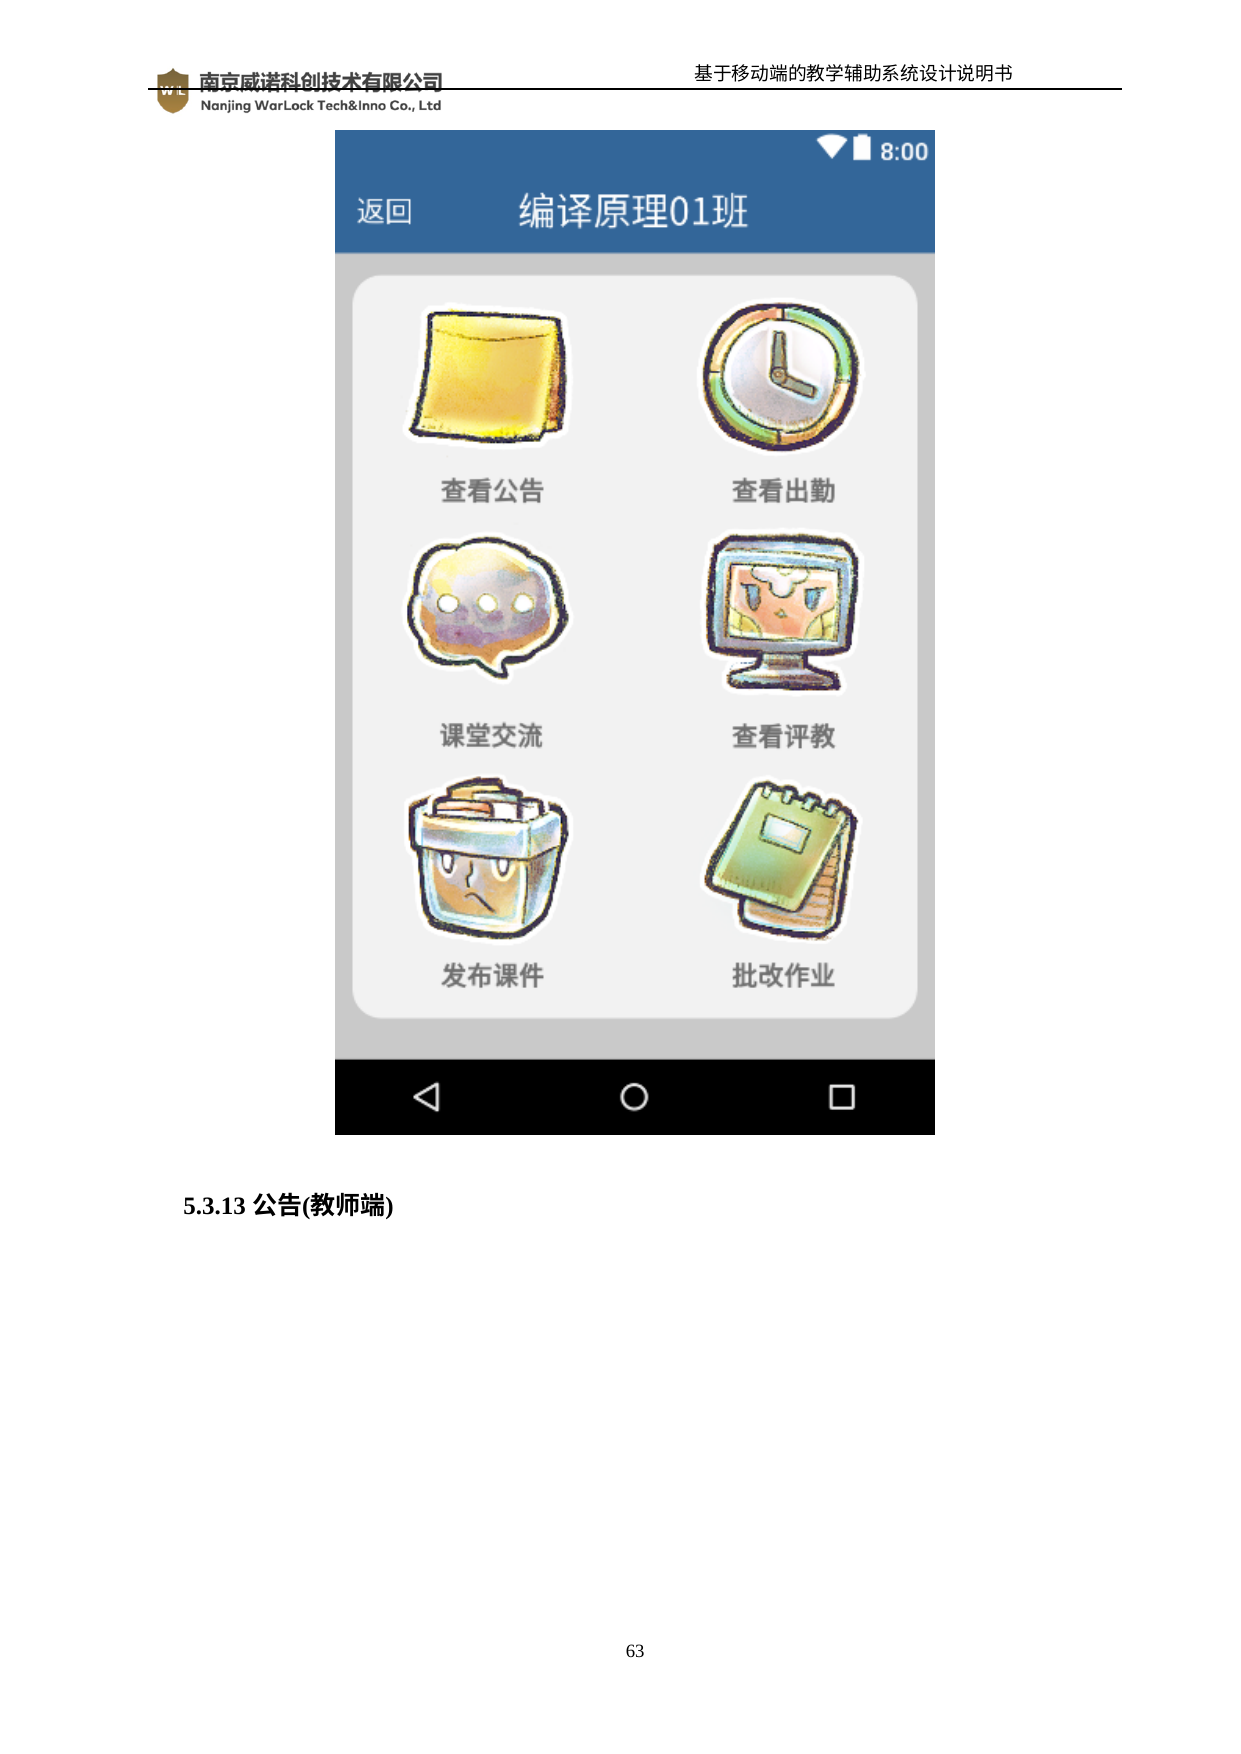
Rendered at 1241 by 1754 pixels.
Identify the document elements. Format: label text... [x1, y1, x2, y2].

subtitle 公告(教师端) [183, 1170, 1122, 1238]
picture [335, 130, 935, 1135]
